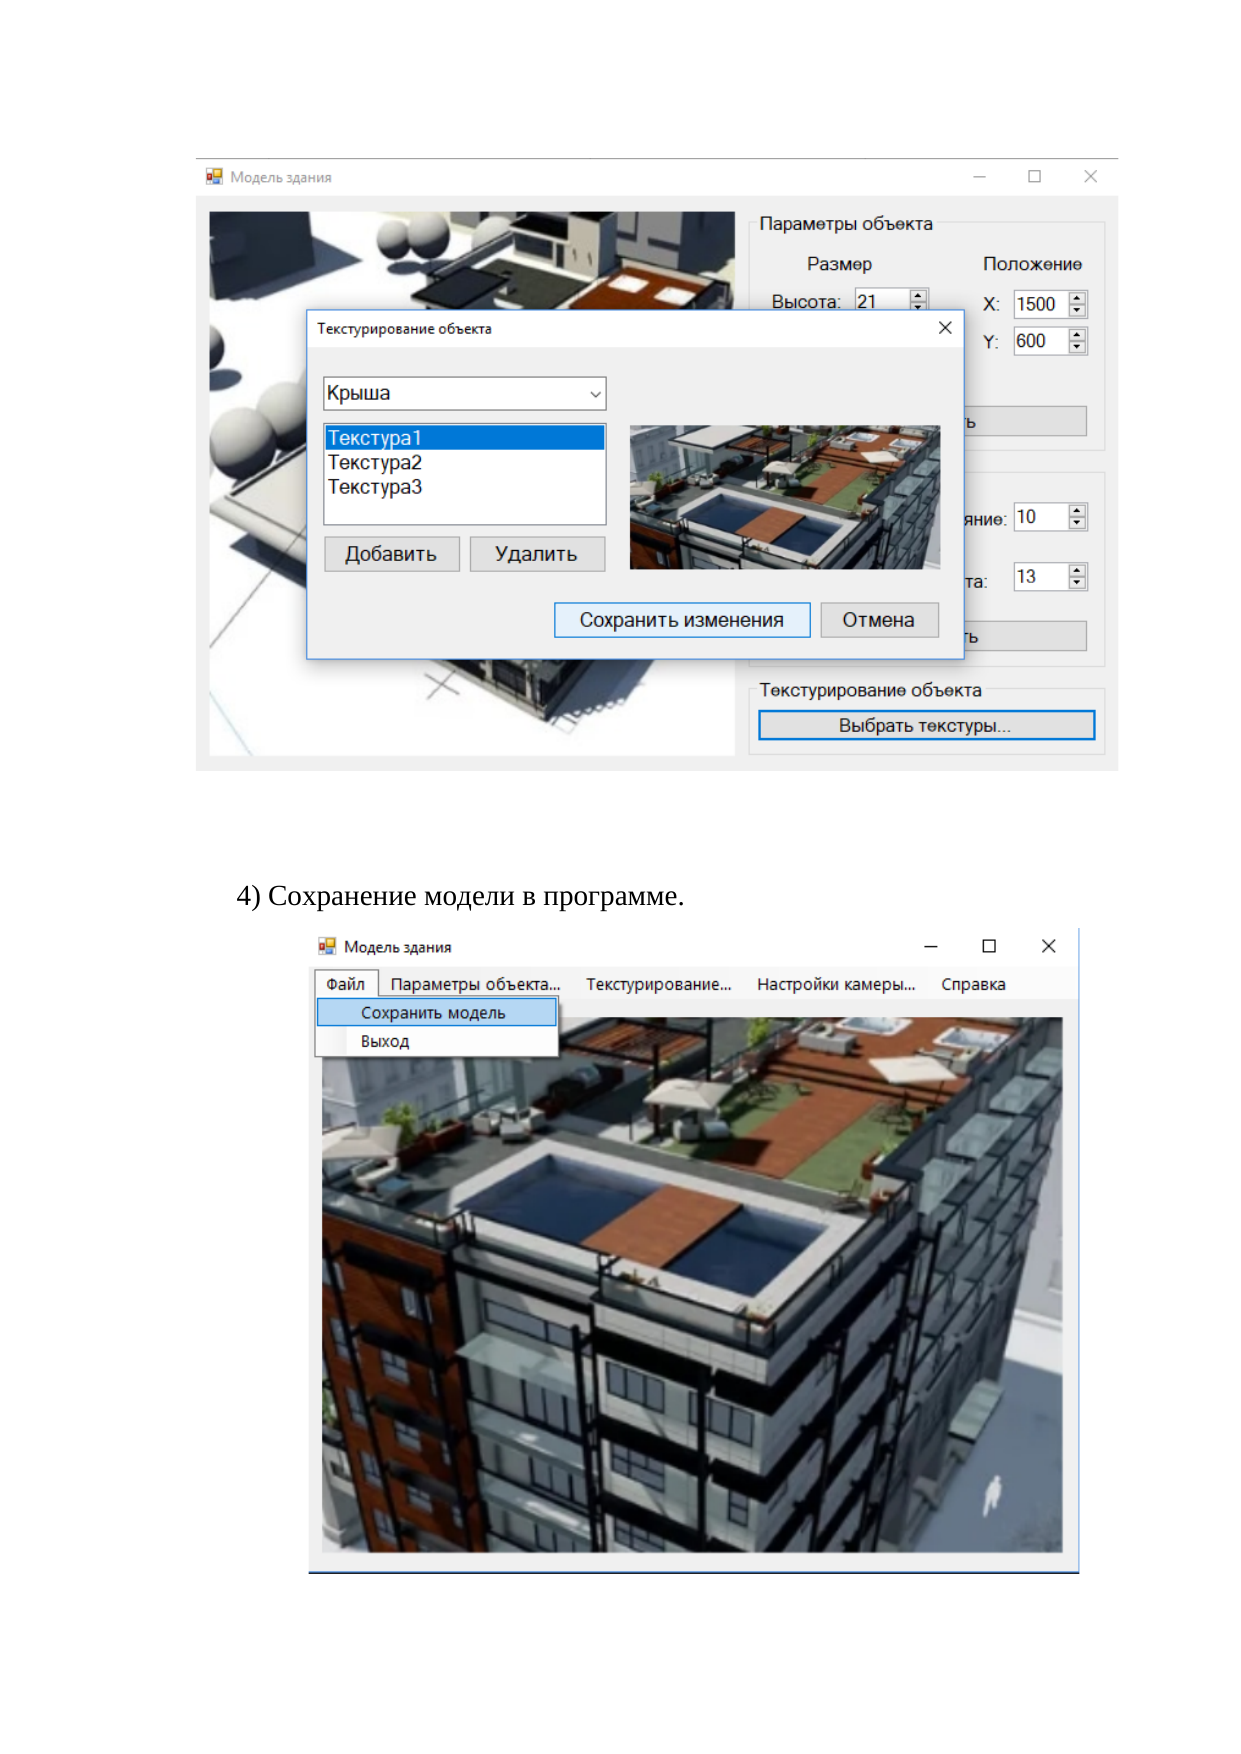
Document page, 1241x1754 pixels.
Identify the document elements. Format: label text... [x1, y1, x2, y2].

picture [195, 158, 1119, 771]
list Сохранение модели в программе. [162, 878, 1152, 912]
picture [308, 928, 1080, 1574]
